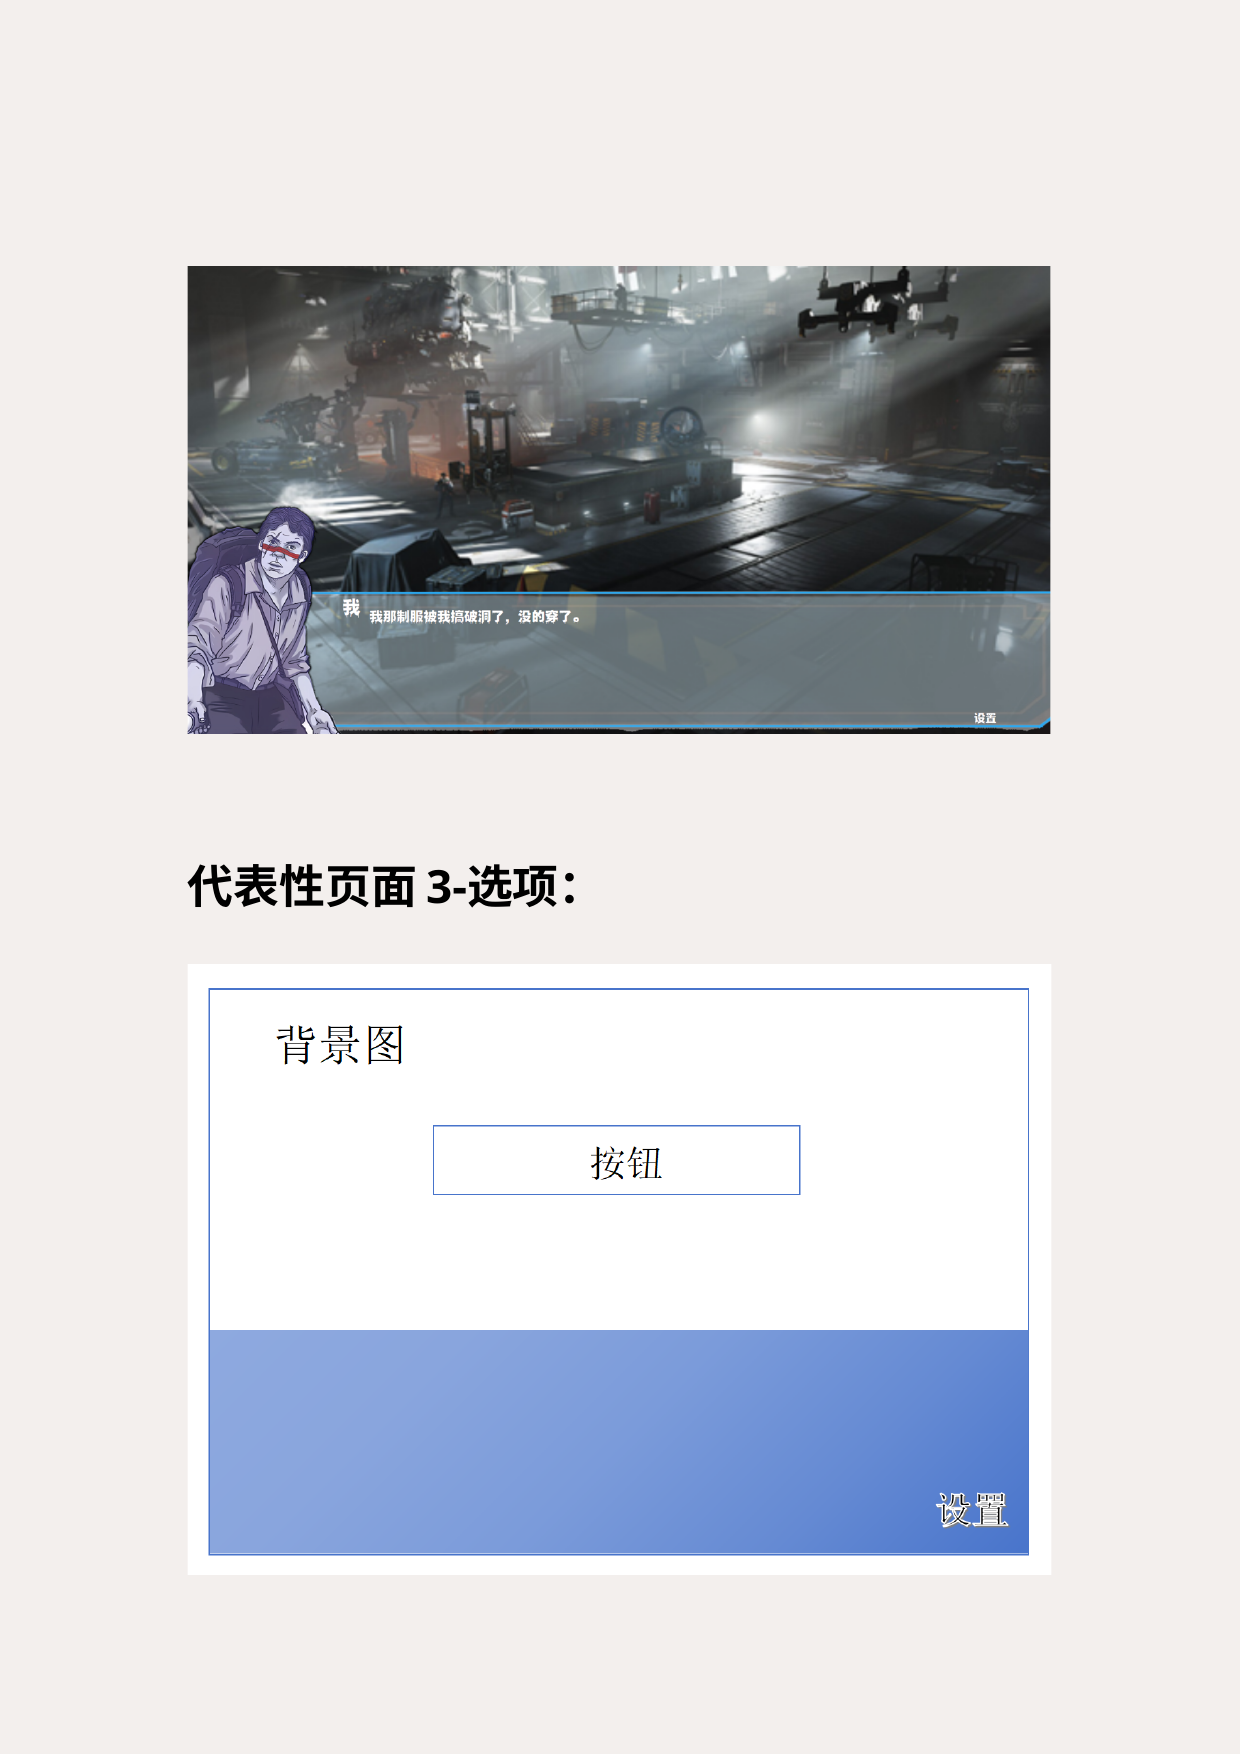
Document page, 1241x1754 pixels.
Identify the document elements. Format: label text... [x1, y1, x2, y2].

list 代表性页面3-选项： [187, 834, 1053, 932]
picture [187, 266, 1051, 734]
picture [187, 964, 1052, 1575]
